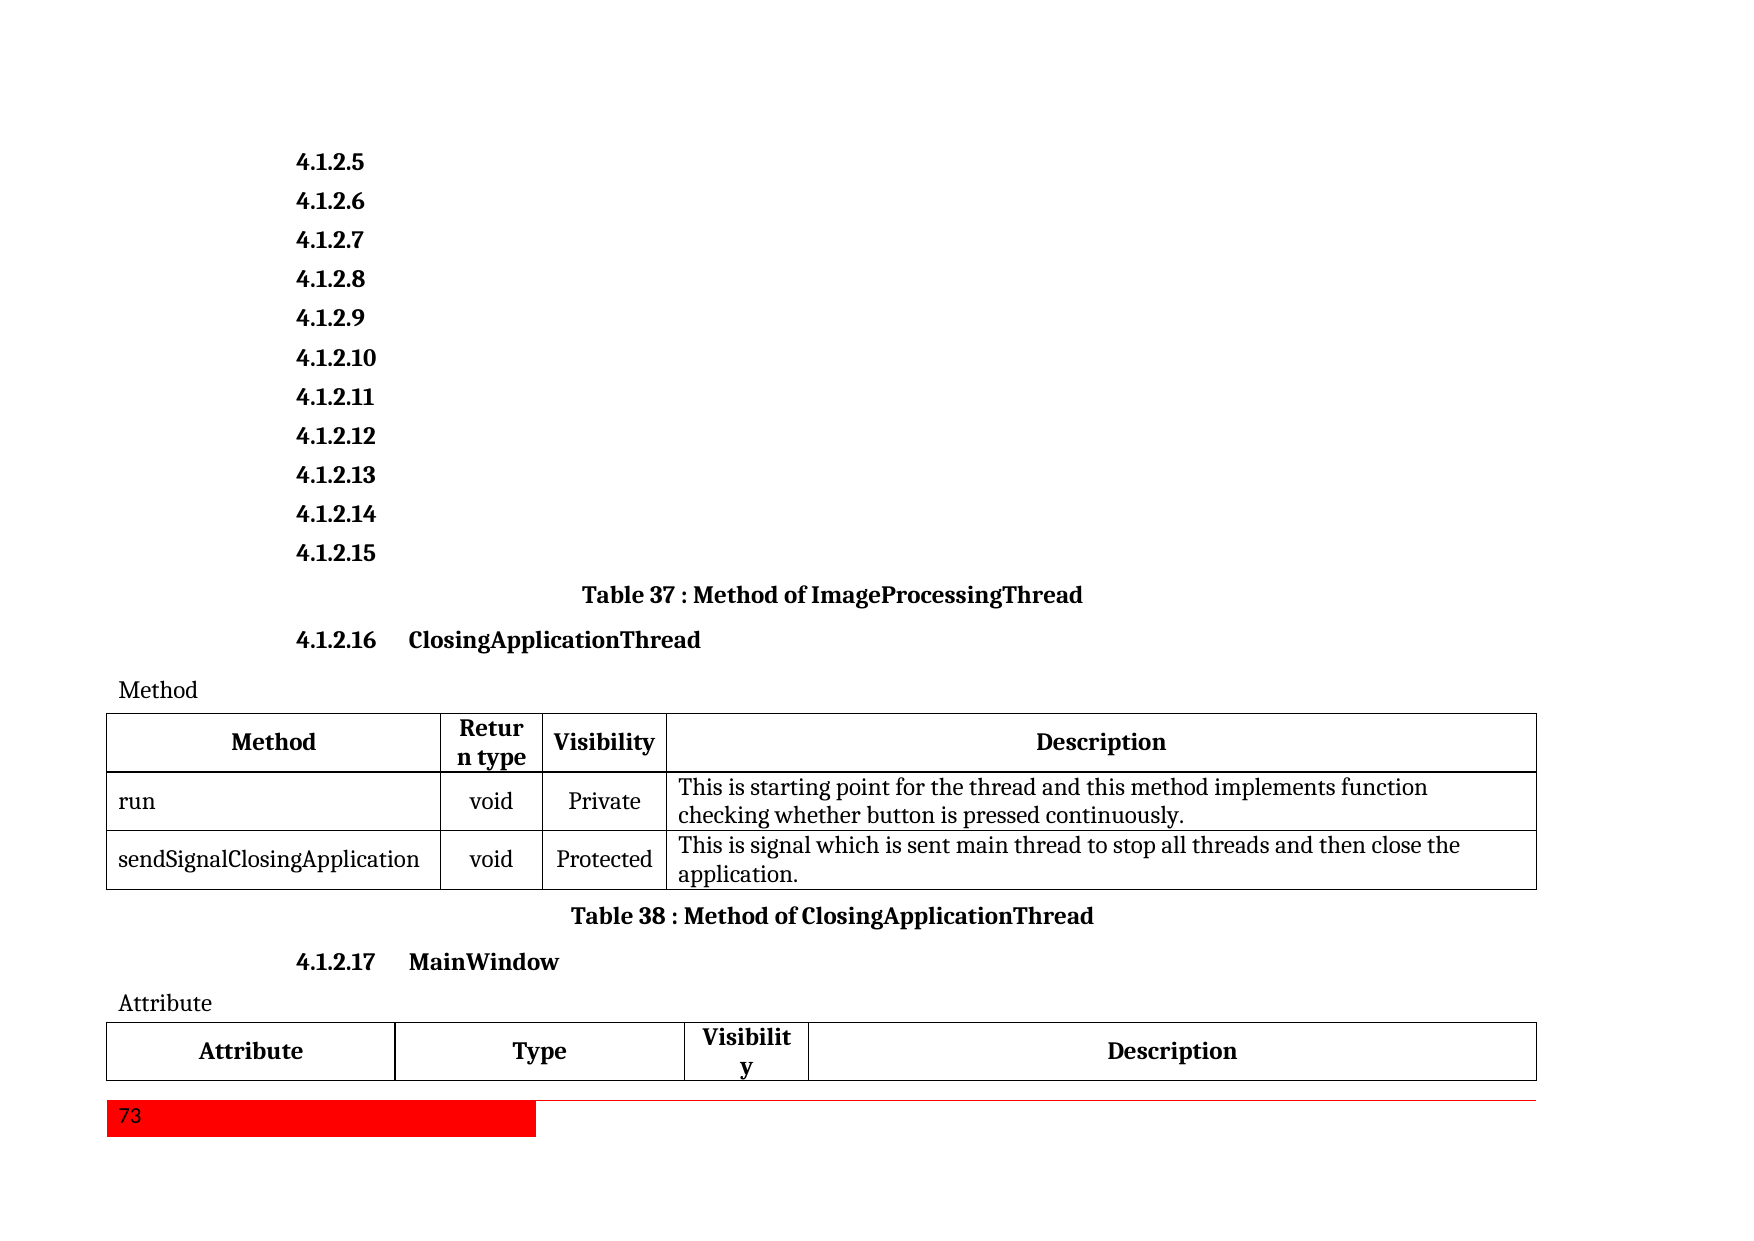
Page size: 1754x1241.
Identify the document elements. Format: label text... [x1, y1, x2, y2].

subtitle Method [118, 676, 1547, 704]
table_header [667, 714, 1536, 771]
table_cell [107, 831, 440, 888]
subtitle Attribute [118, 989, 1547, 1018]
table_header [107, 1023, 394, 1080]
subtitle ClosingApplicationThread [296, 626, 1547, 655]
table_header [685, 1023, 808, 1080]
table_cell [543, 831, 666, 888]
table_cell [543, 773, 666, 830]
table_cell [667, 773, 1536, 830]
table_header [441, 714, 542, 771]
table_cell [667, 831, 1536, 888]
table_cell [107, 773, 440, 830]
list Table 38 : Method of ClosingApplicationThread [118, 902, 1547, 931]
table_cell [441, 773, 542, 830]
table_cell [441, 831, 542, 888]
list Table 37 : Method of ImageProcessingThread [118, 581, 1547, 609]
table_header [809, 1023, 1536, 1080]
subtitle MainWindow [296, 948, 1547, 976]
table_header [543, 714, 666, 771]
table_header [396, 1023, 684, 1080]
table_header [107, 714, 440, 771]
